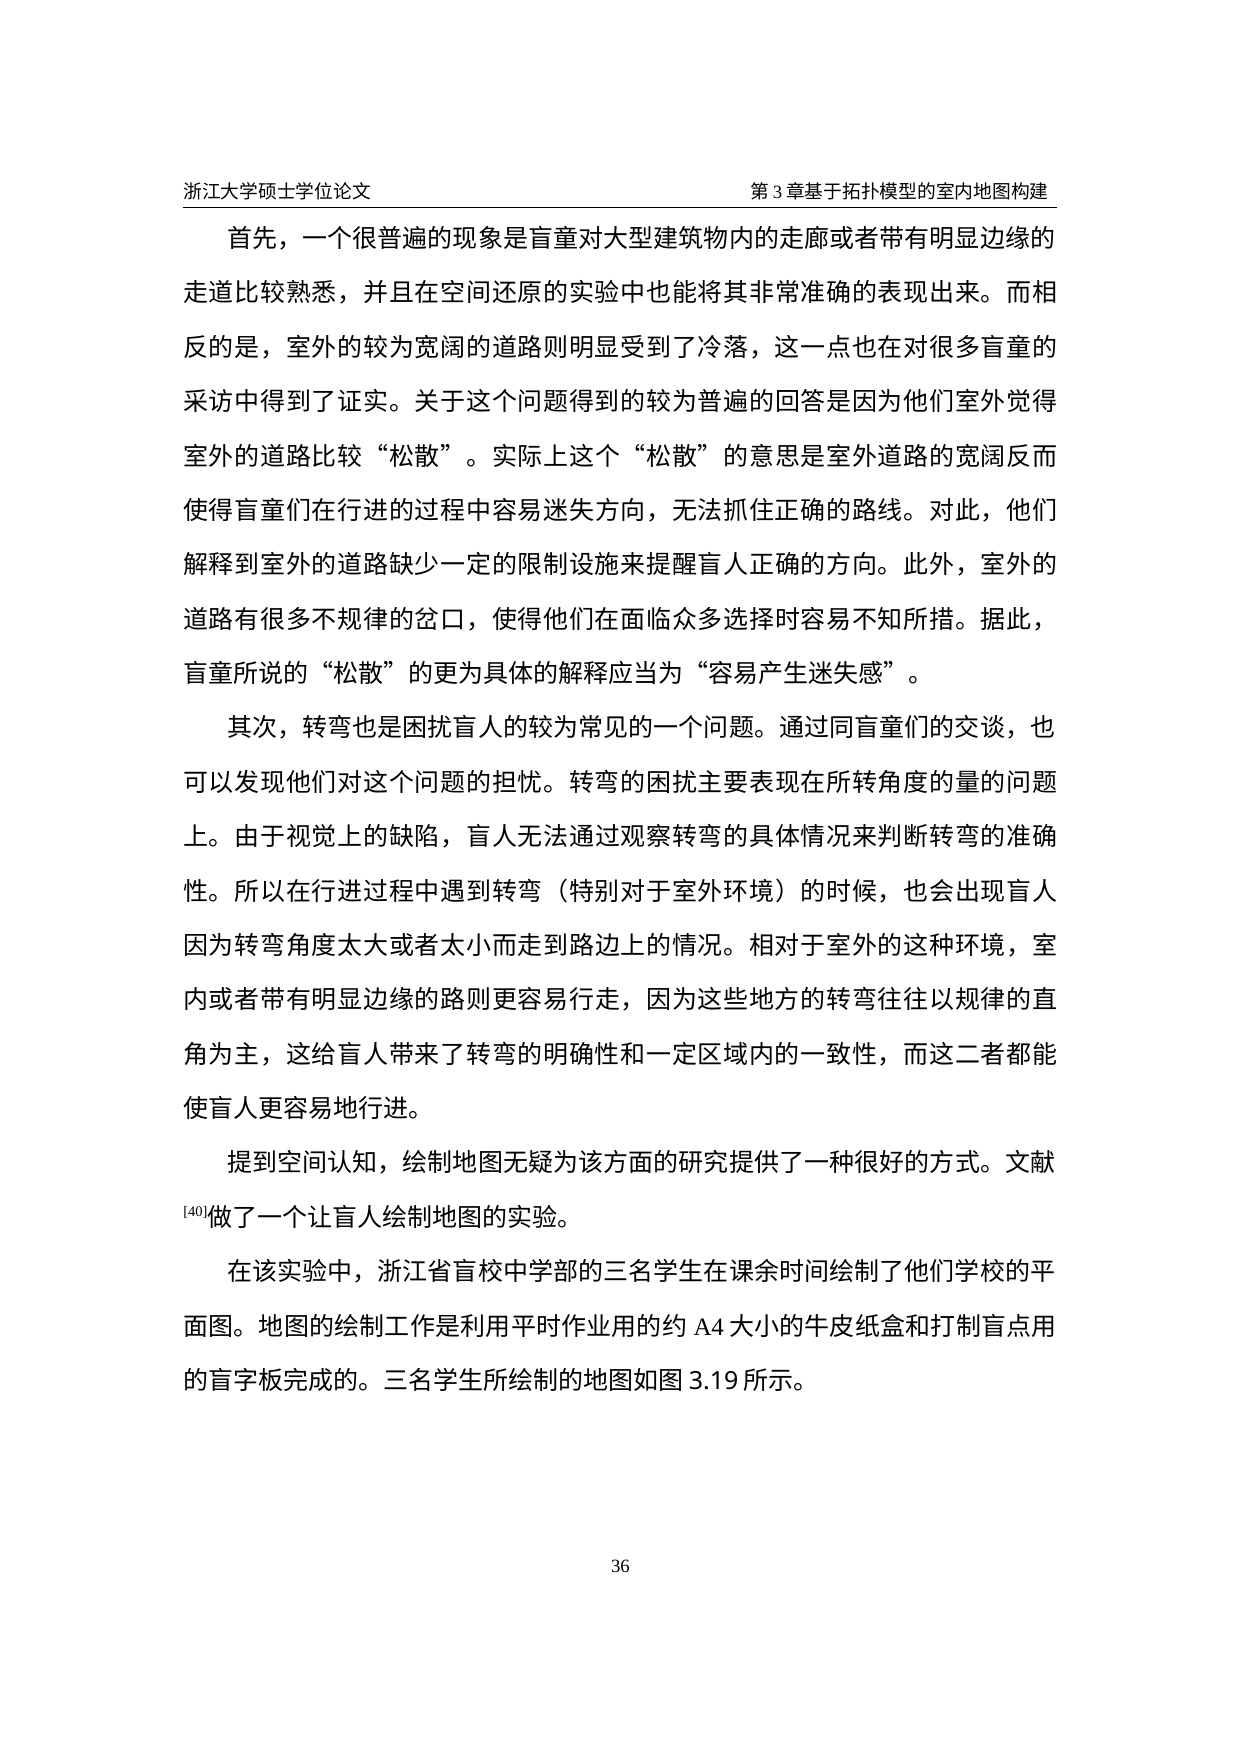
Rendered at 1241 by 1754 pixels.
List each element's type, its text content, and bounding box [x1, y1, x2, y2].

text 提到空间认知，绘制地图无疑为该方面的研究提供了一种很好的方式。文献[40]做了一个让盲人绘制地图的实验。 [183, 1143, 1057, 1233]
text 首先，一个很普遍的现象是盲童对大型建筑物内的走廊或者带有明显边缘的走道比较熟悉，并且在空间还原的实验中也能将其非常准确的表现出来。而相反的是，室外的较为宽阔的道路则明显受到了冷落，这一点也在对很多盲童的采访中得到了证实。关于这个问题得到的较为普遍的回答是因为他们室外觉得室外的道路比较“松散”。实际上这个“松散”的意思是室外道路的宽阔反而使得盲童们在行进的过程中容易迷失方向，无法抓住正确的路线。对此，他们解释到室外的道路缺少一定的限制设施来提醒盲人正确的方向。此外，室外的道路有很多不规律的岔口，使得他们在面临众多选择时容易不知所措。据此，盲童所说的“松散”的更为具体的解释应当为“容易产生迷失感”。 [183, 218, 1057, 690]
text 其次，转弯也是困扰盲人的较为常见的一个问题。通过同盲童们的交谈，也可以发现他们对这个问题的担忧。转弯的困扰主要表现在所转角度的量的问题上。由于视觉上的缺陷，盲人无法通过观察转弯的具体情况来判断转弯的准确性。所以在行进过程中遇到转弯（特别对于室外环境）的时候，也会出现盲人因为转弯角度太大或者太小而走到路边上的情况。相对于室外的这种环境，室内或者带有明显边缘的路则更容易行走，因为这些地方的转弯往往以规律的直角为主，这给盲人带来了转弯的明确性和一定区域内的一致性，而这二者都能使盲人更容易地行进。 [183, 708, 1057, 1125]
